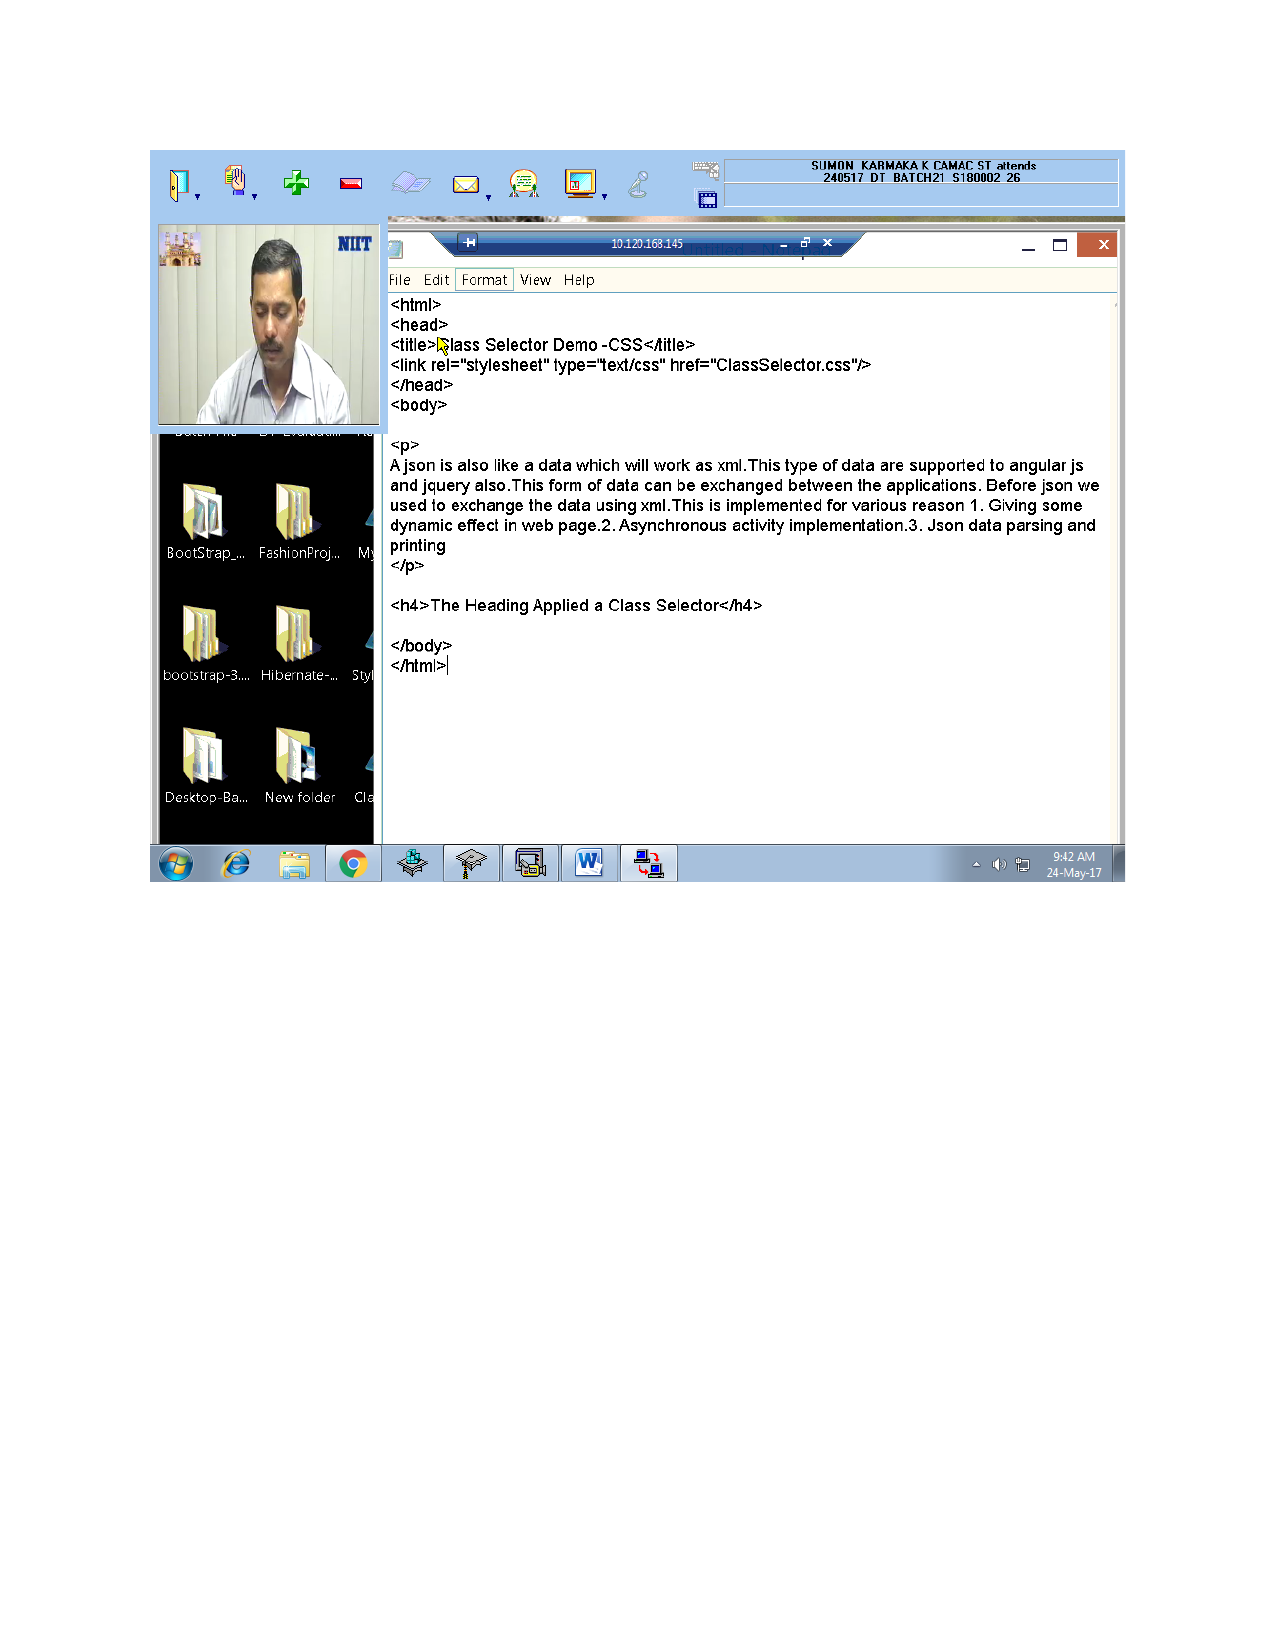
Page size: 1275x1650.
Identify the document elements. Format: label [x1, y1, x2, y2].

picture [150, 150, 1125, 882]
